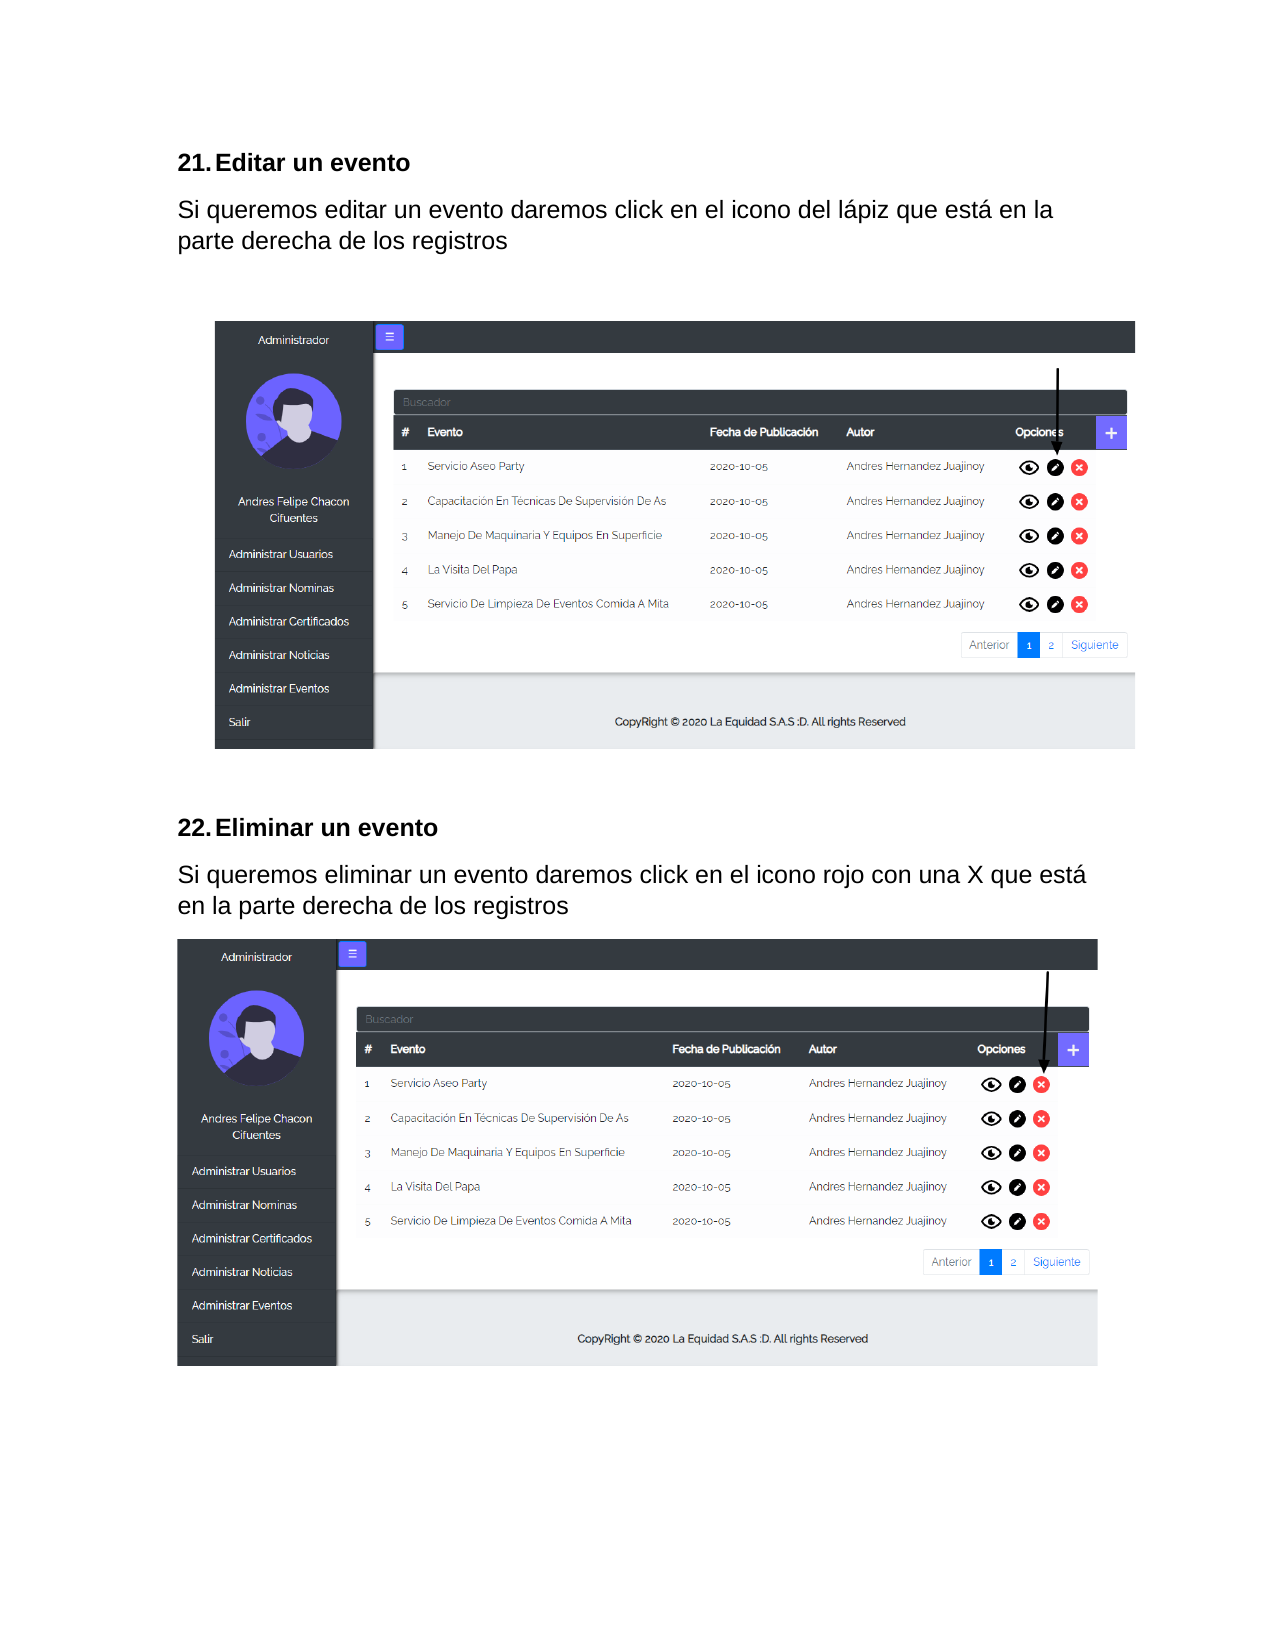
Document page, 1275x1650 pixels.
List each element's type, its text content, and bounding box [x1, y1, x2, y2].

text Si queremos eliminar un evento daremos click en el icono rojo con una X que está en la parte derecha de los registros [177, 860, 1098, 920]
picture [177, 939, 1098, 1366]
list Eliminar un evento [177, 813, 1098, 841]
list Editar un evento [177, 148, 1098, 176]
text Si queremos editar un evento daremos click en el icono del lápiz que está en la parte derecha de los registros [177, 195, 1098, 255]
picture [214, 321, 1136, 749]
